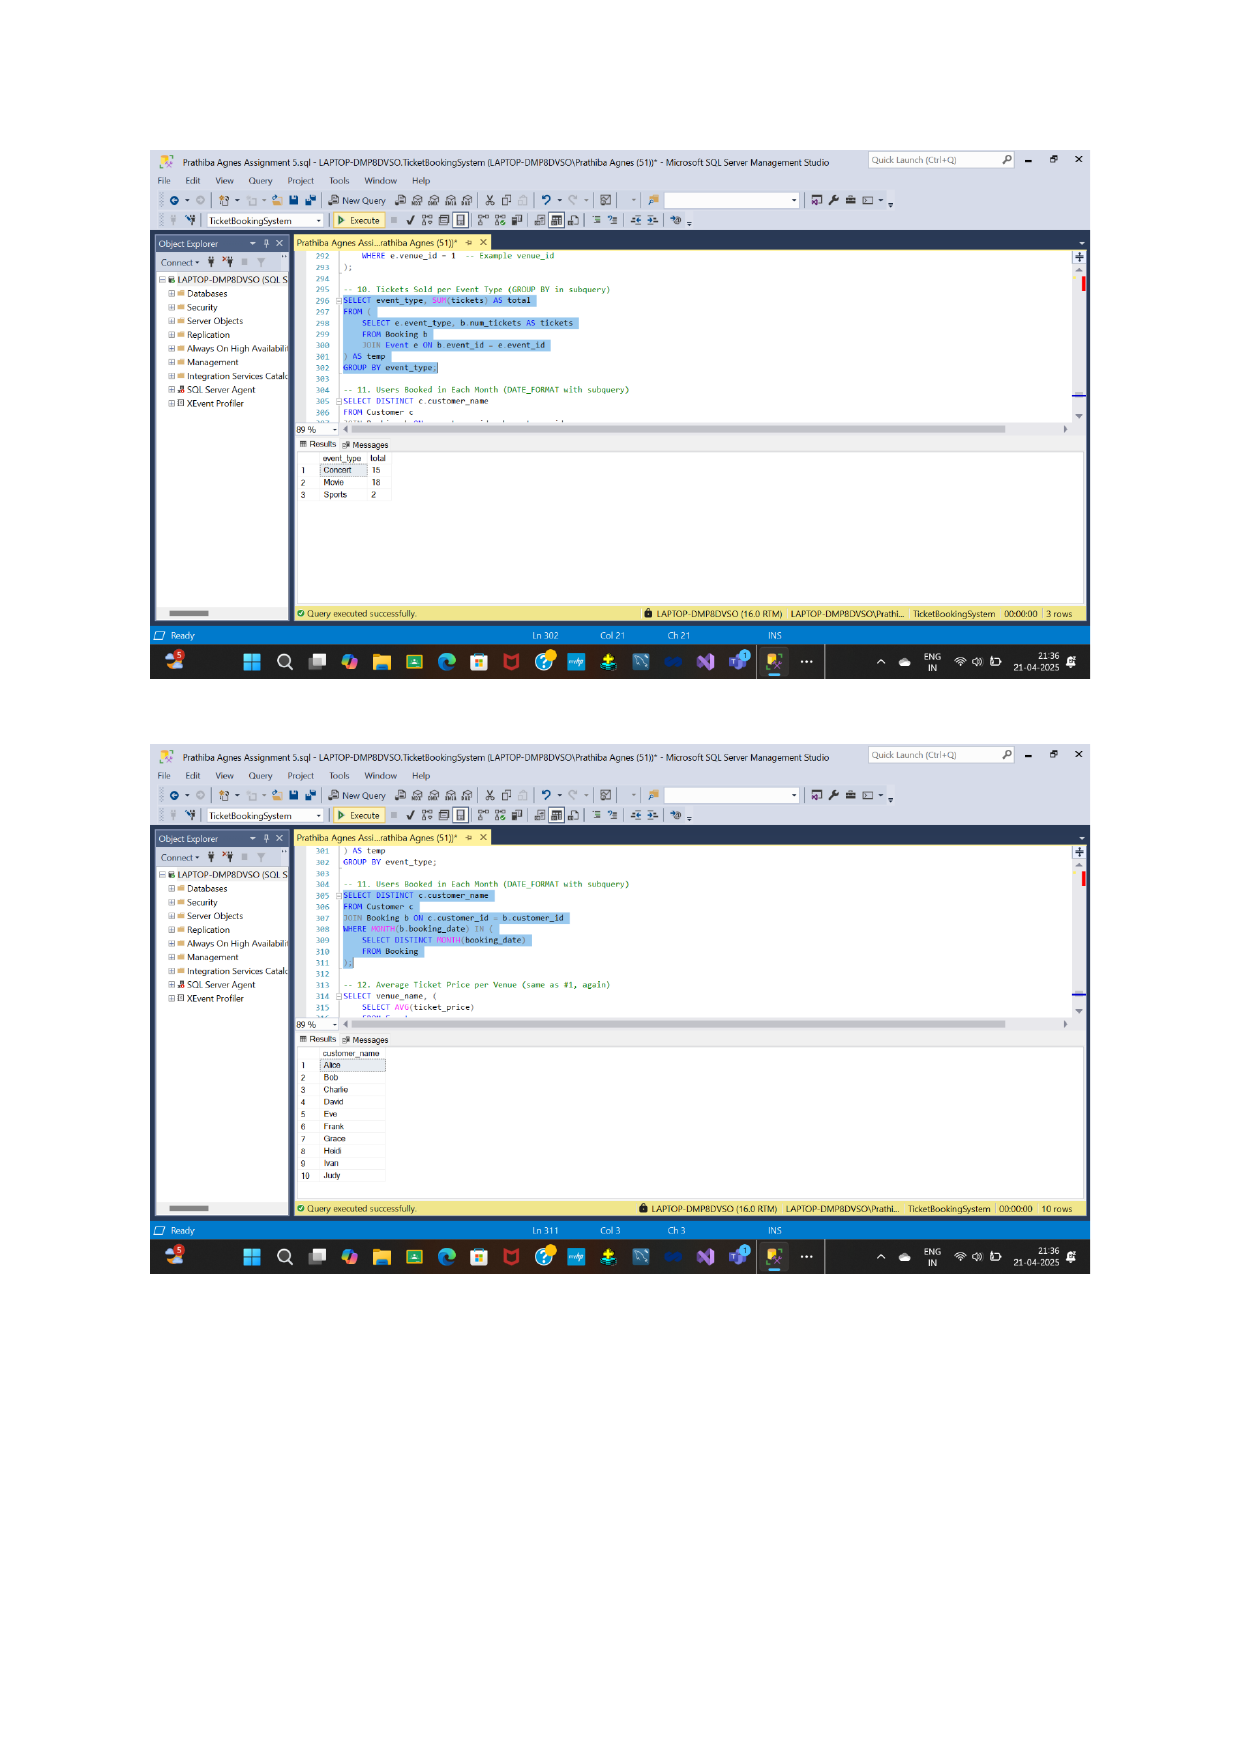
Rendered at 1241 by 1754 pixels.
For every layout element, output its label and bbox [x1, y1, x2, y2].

picture [150, 744, 1091, 1274]
picture [150, 150, 1091, 679]
